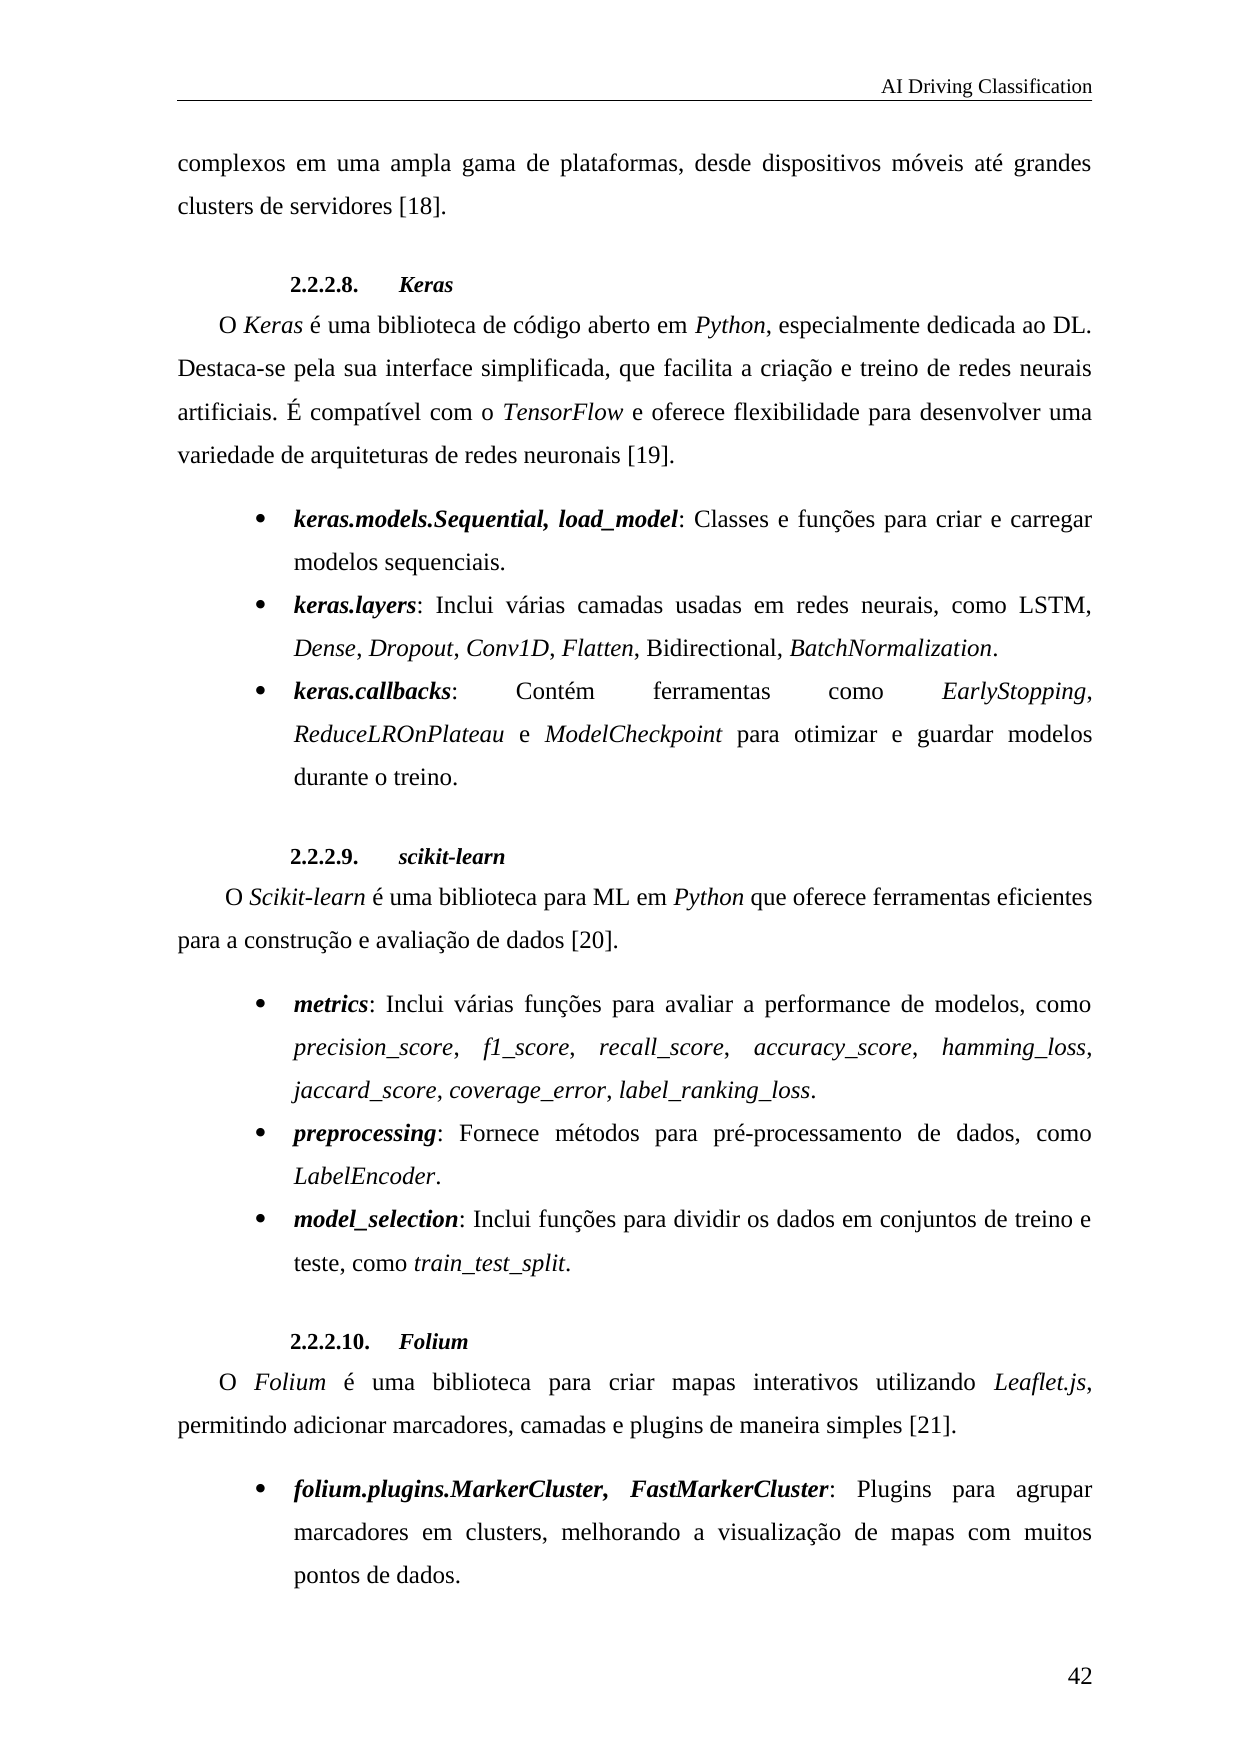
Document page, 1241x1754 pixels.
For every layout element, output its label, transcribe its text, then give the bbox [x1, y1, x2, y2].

subtitle Folium [290, 1328, 1092, 1355]
list keras.layers: Inclui várias camadas usadas em redes neurais, como LSTM, Dense, Dropout, Conv1D, Flatten, Bidirectional, BatchNormalization. [256, 590, 1092, 662]
text O Folium é uma biblioteca para criar mapas interativos utilizando Leaflet.js, permitindo adicionar marcadores, camadas e plugins de maneira simples . [177, 1367, 1092, 1439]
text O Keras é uma biblioteca de código aberto em Python, especialmente dedicada ao DL. Destaca-se pela sua interface simplificada, que facilita a criação e treino de redes neurais artificiais. É compatível com o TensorFlow e oferece flexibilidade para desenvolver uma variedade de arquiteturas de redes neuronais . [177, 310, 1092, 468]
list model_selection: Inclui funções para dividir os dados em conjuntos de treino e teste, como train_test_split. [256, 1204, 1092, 1276]
text O Scikit-learn é uma biblioteca para ML em Python que oferece ferramentas eficientes para a construção e avaliação de dados . [177, 882, 1092, 954]
list folium.plugins.MarkerCluster, FastMarkerCluster: Plugins para agrupar marcadores em clusters, melhorando a visualização de mapas com muitos pontos de dados. [256, 1474, 1092, 1589]
list metrics: Inclui várias funções para avaliar a performance de modelos, como precision_score, f1_score, recall_score, accuracy_score, hamming_loss, jaccard_score, coverage_error, label_ranking_loss. [256, 989, 1092, 1104]
list keras.models.Sequential, load_model: Classes e funções para criar e carregar modelos sequenciais. [256, 504, 1092, 576]
subtitle scikit-learn [290, 843, 1092, 869]
subtitle Keras [290, 271, 1092, 298]
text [177, 148, 1092, 219]
list keras.callbacks: Contém ferramentas como EarlyStopping, ReduceLROnPlateau e ModelCheckpoint para otimizar e guardar modelos durante o treino. [256, 676, 1092, 791]
list preprocessing: Fornece métodos para pré-processamento de dados, como LabelEncoder. [256, 1118, 1092, 1190]
